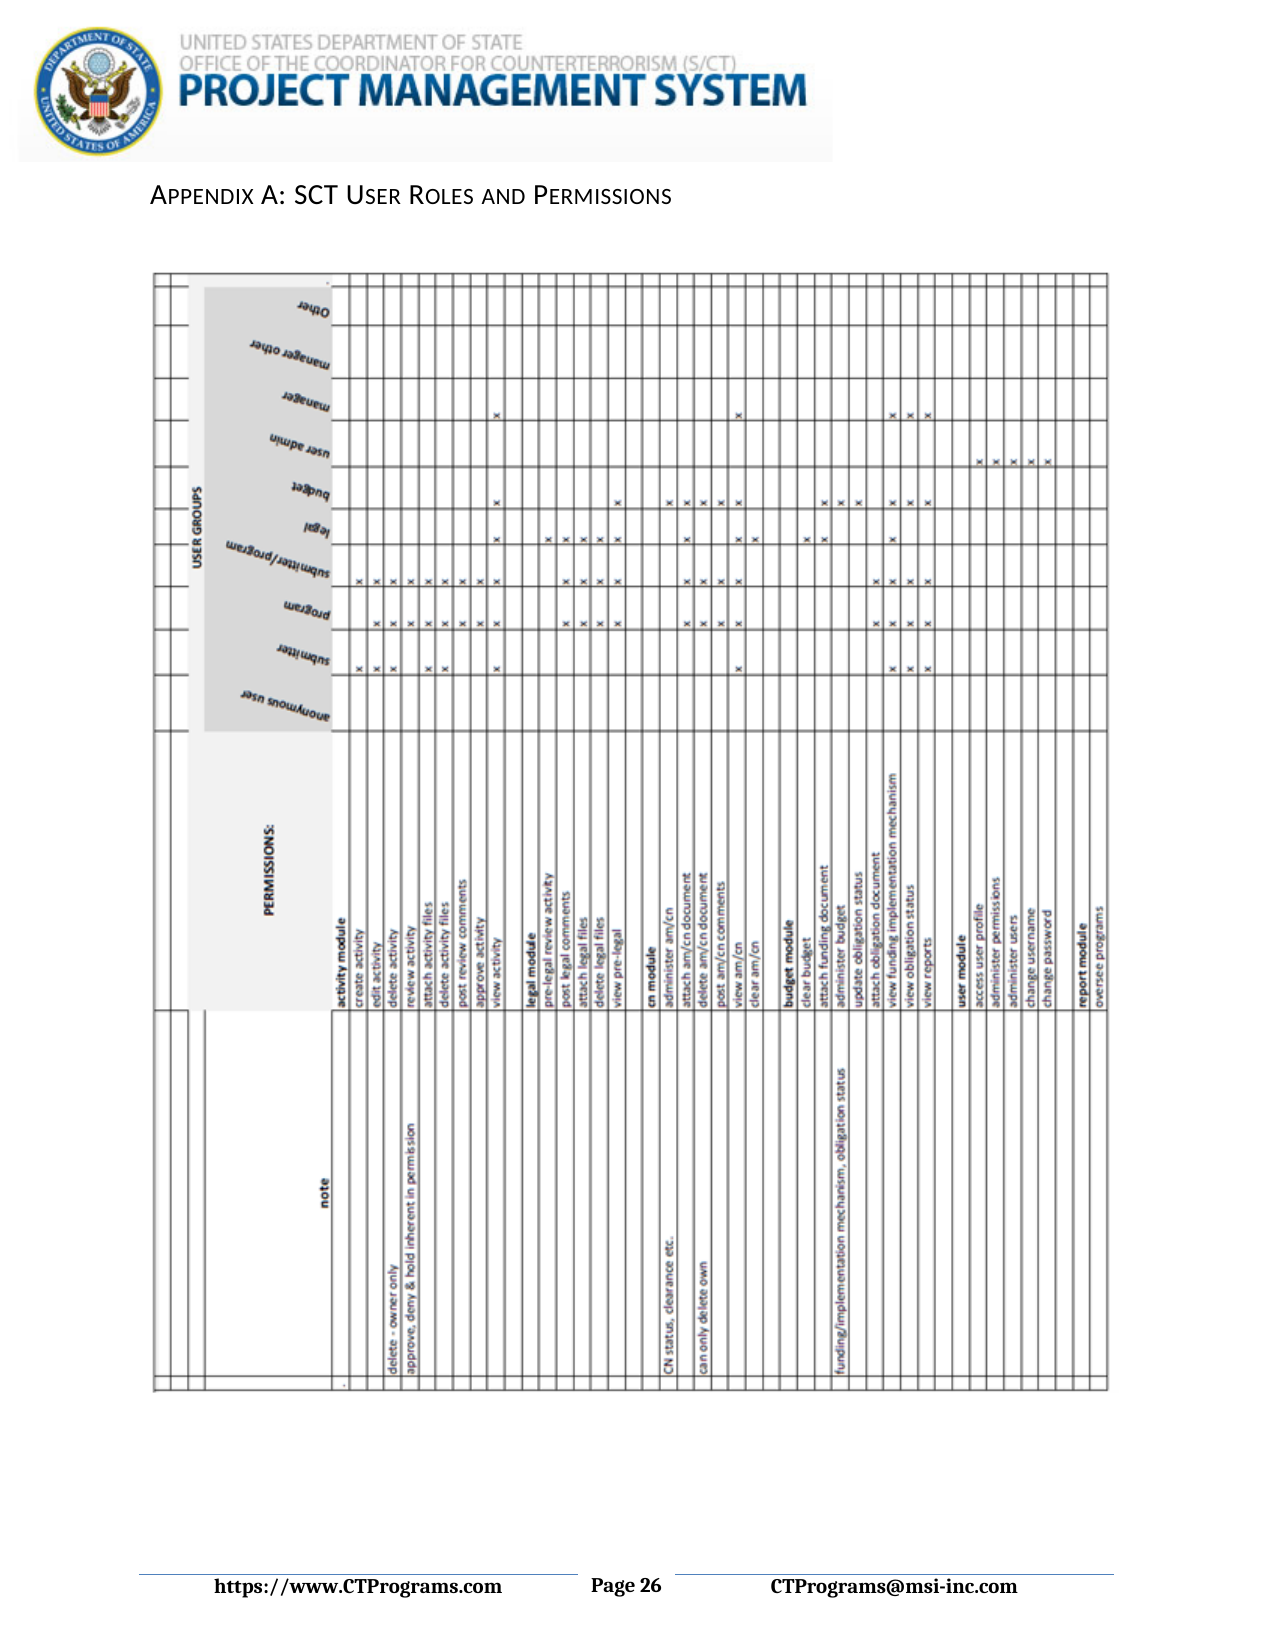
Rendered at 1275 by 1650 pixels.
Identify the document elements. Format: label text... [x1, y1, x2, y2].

picture [0, 4, 833, 162]
picture [150, 270, 1122, 1396]
subtitle Appendix A: SCT User Roles and Permissions [150, 176, 1125, 212]
